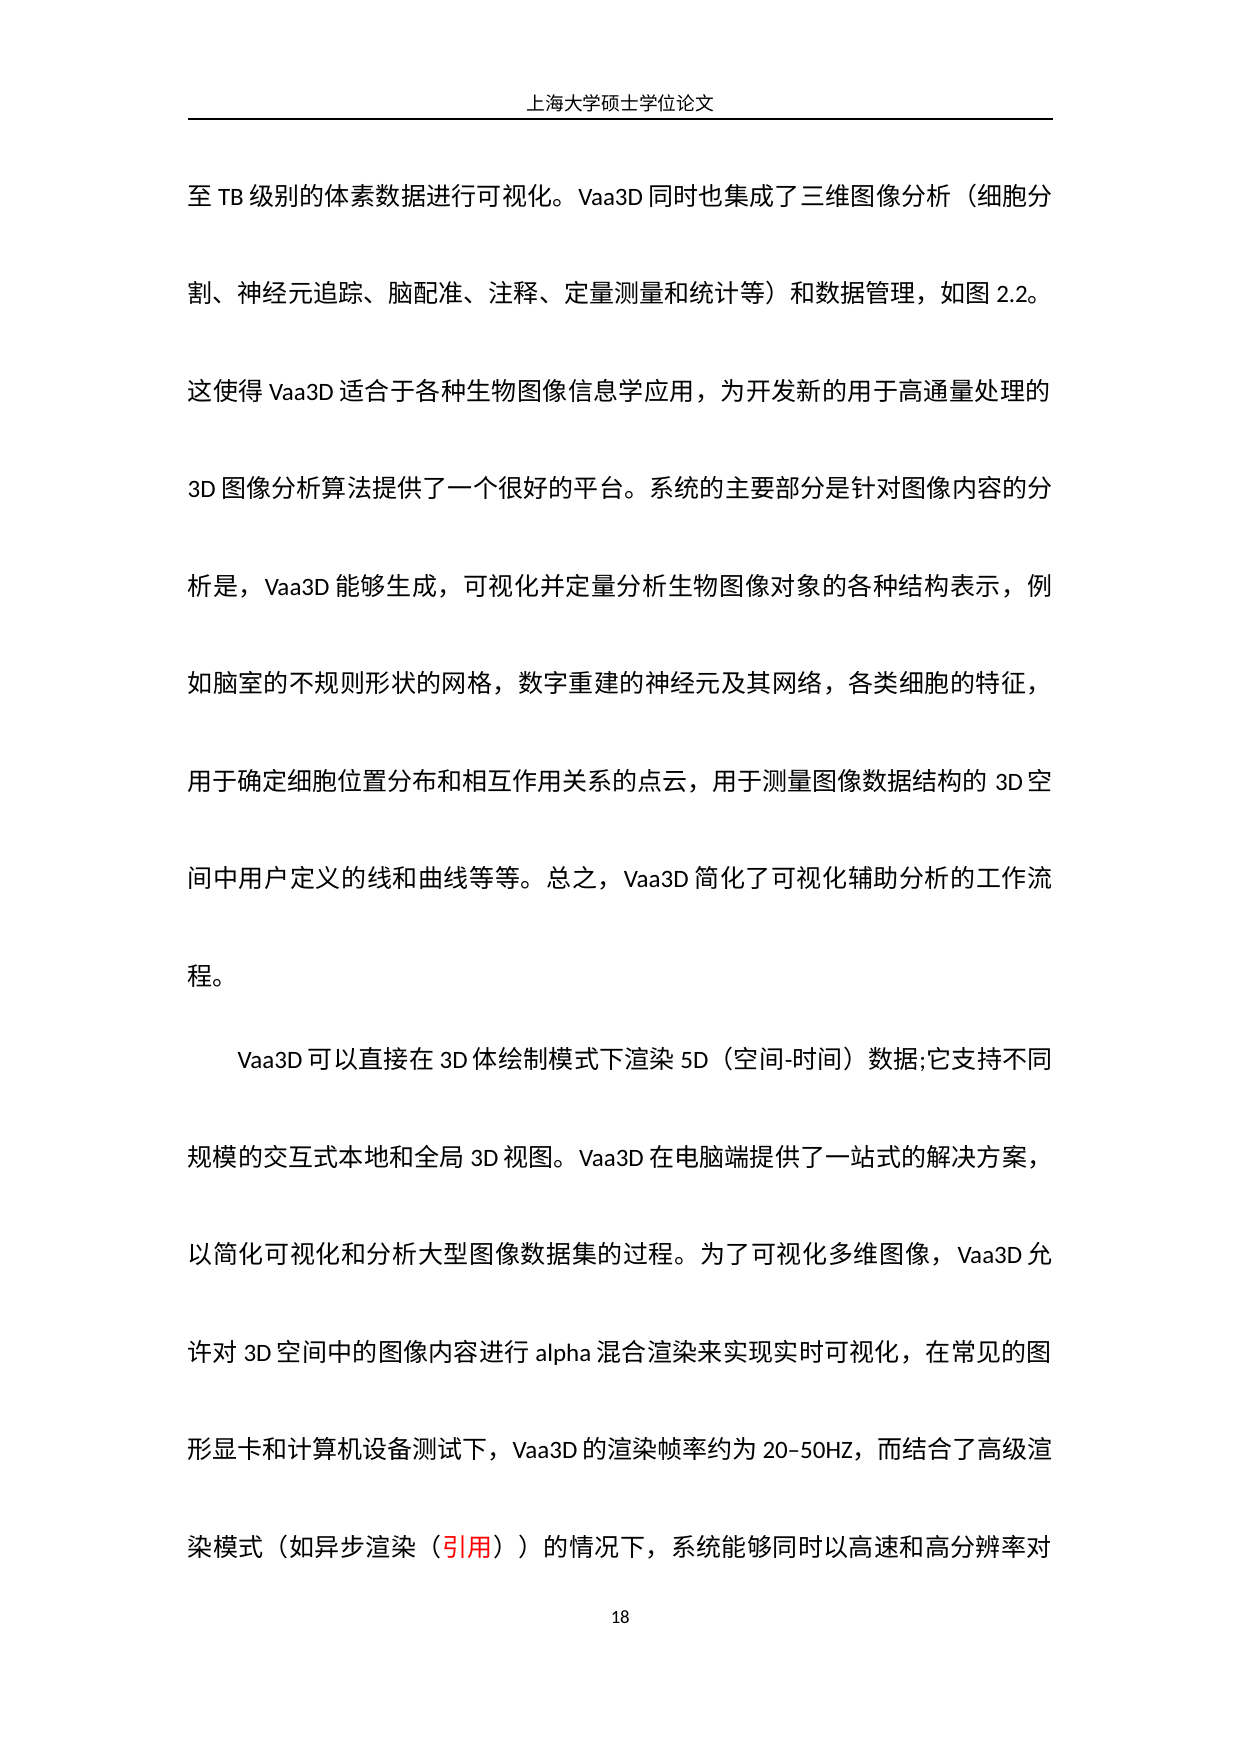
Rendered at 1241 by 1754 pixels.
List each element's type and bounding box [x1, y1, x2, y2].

text [187, 1025, 1053, 1578]
text [187, 162, 1053, 1007]
